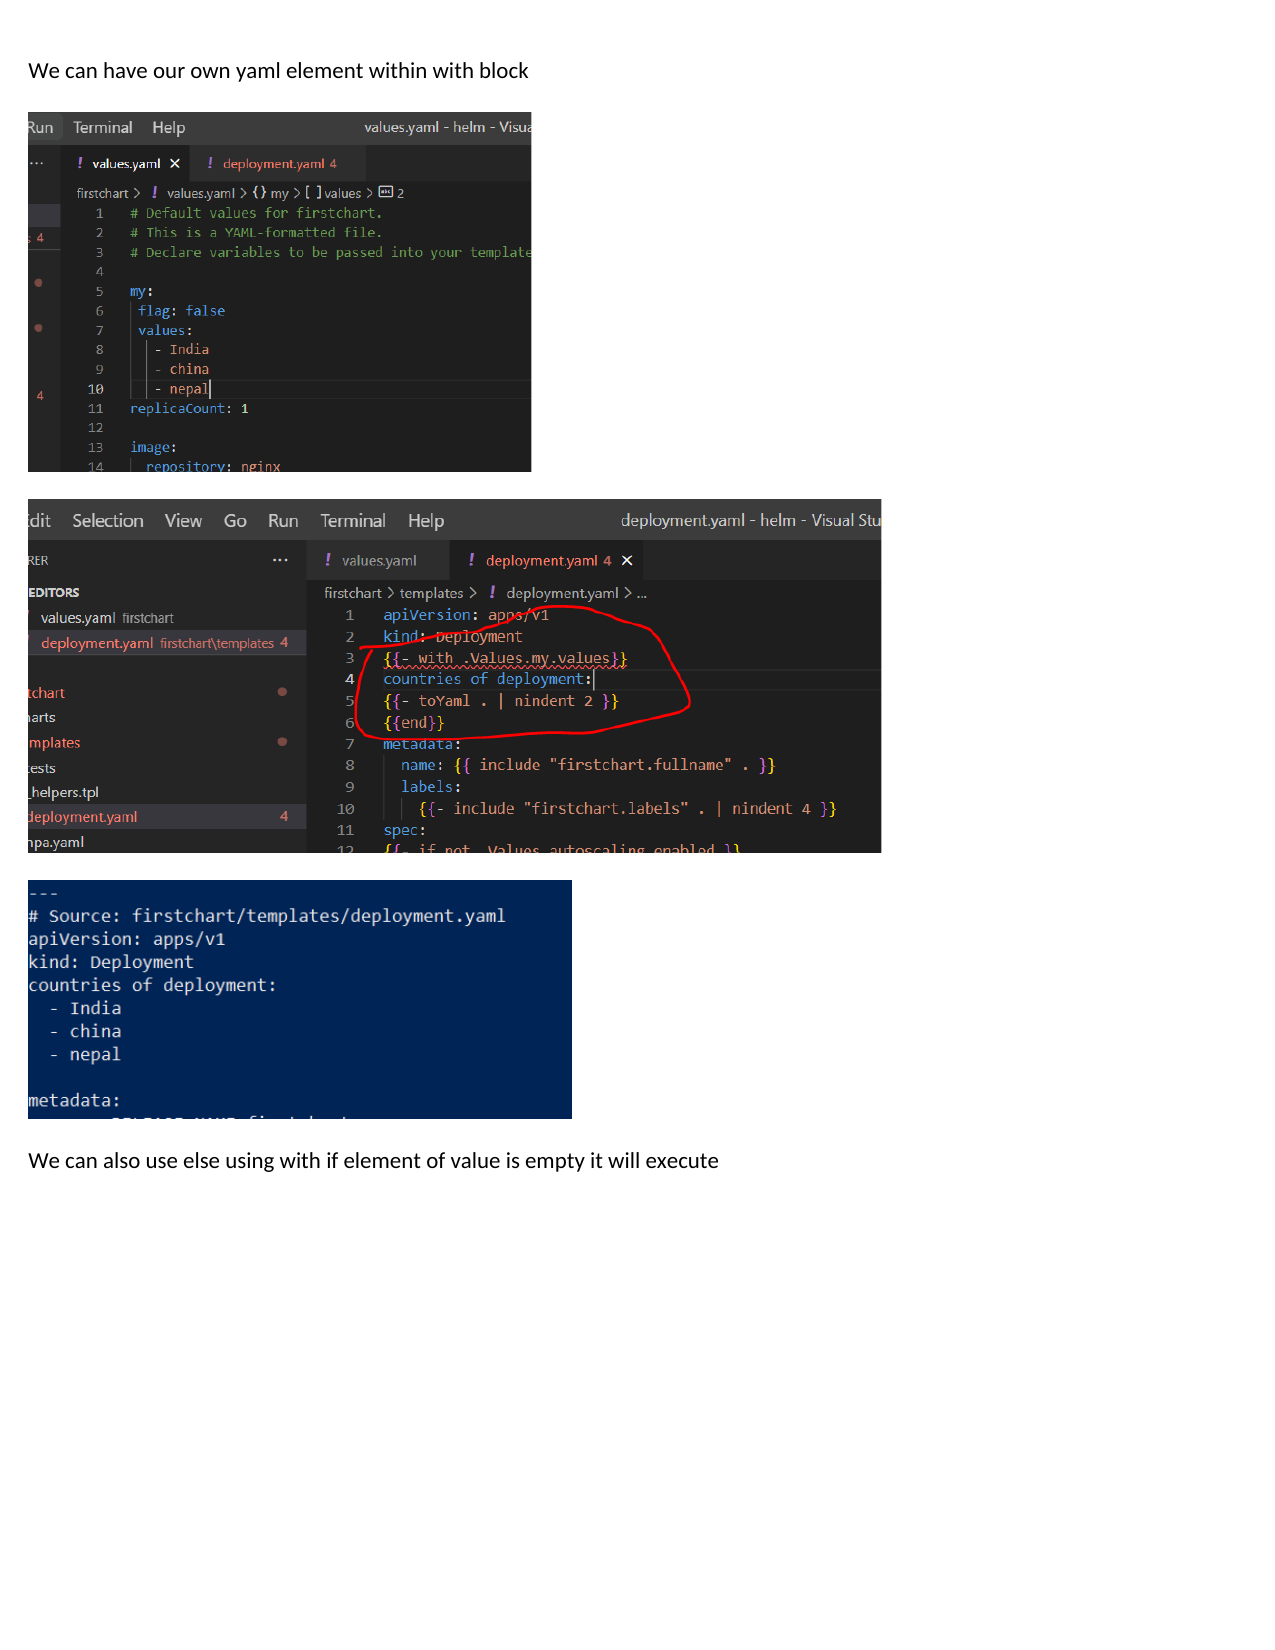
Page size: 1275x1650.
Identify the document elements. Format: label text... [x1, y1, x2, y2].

text We can have our own yaml element within with block [28, 56, 1237, 84]
text We can also use else using with if element of value is empty it will execute [28, 1146, 1237, 1174]
picture [28, 499, 882, 853]
picture [28, 880, 572, 1119]
picture [28, 112, 532, 472]
